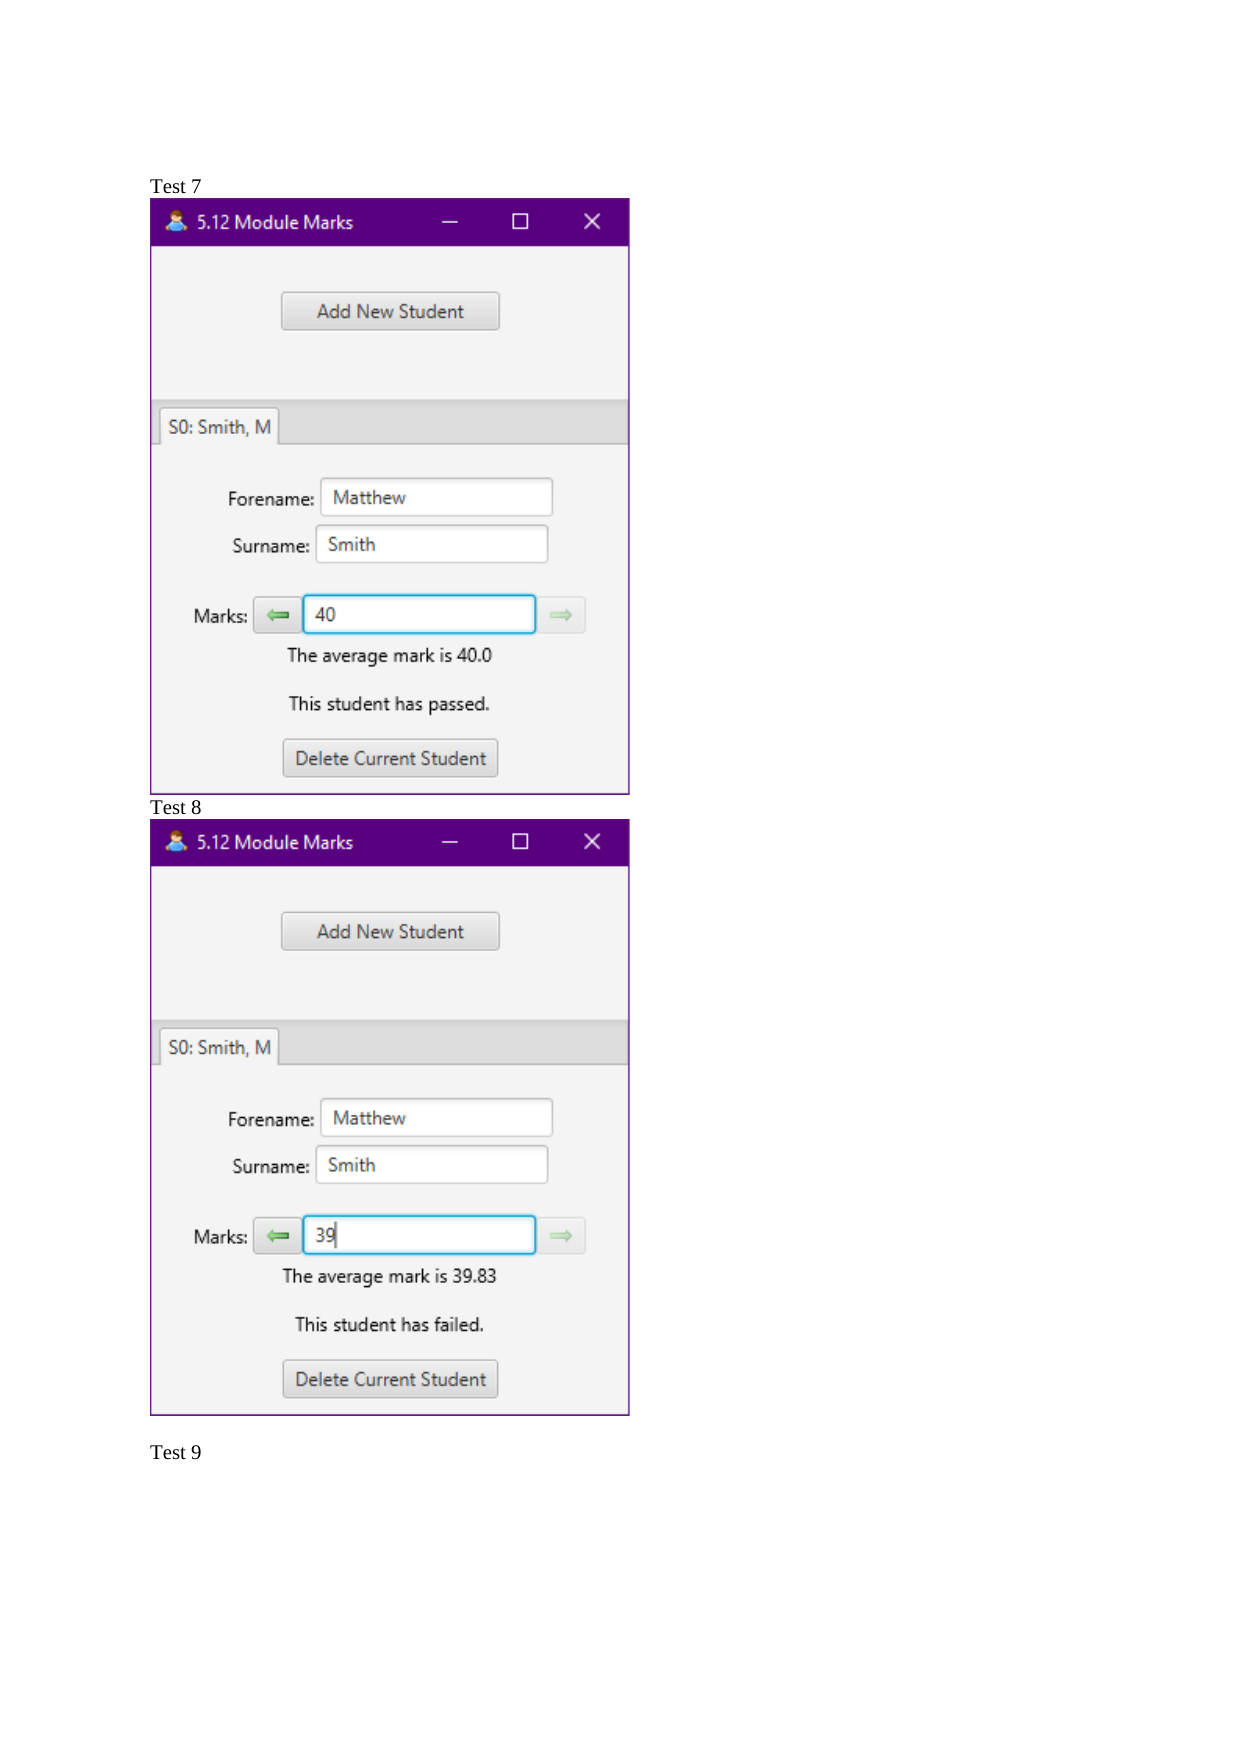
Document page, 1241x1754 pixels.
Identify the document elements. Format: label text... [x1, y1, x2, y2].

text Test 7 [150, 174, 1090, 198]
picture [150, 198, 630, 795]
text Test 8 [150, 795, 1090, 819]
text Test 9 [150, 1440, 1090, 1464]
picture [150, 819, 630, 1416]
